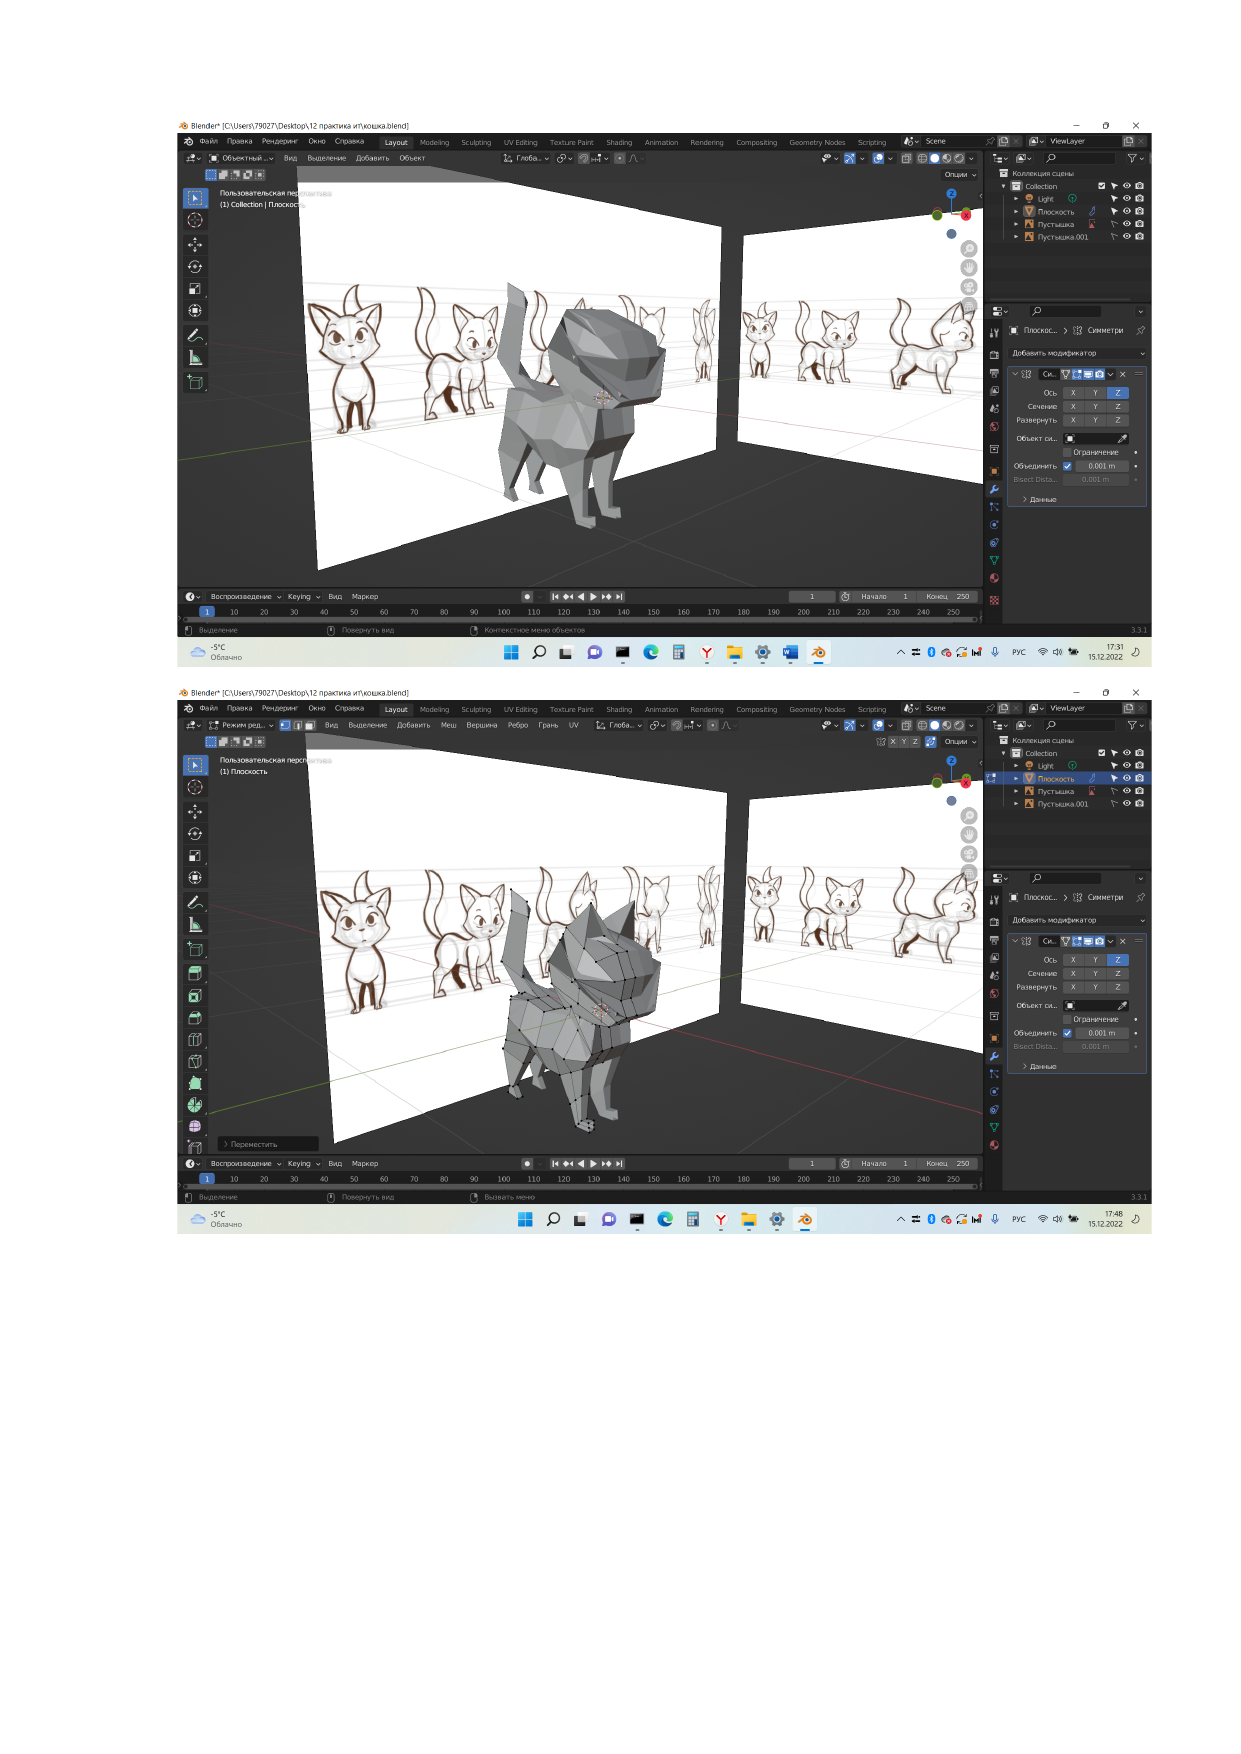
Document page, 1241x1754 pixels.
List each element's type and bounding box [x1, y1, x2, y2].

picture [177, 118, 1152, 667]
picture [177, 685, 1152, 1234]
